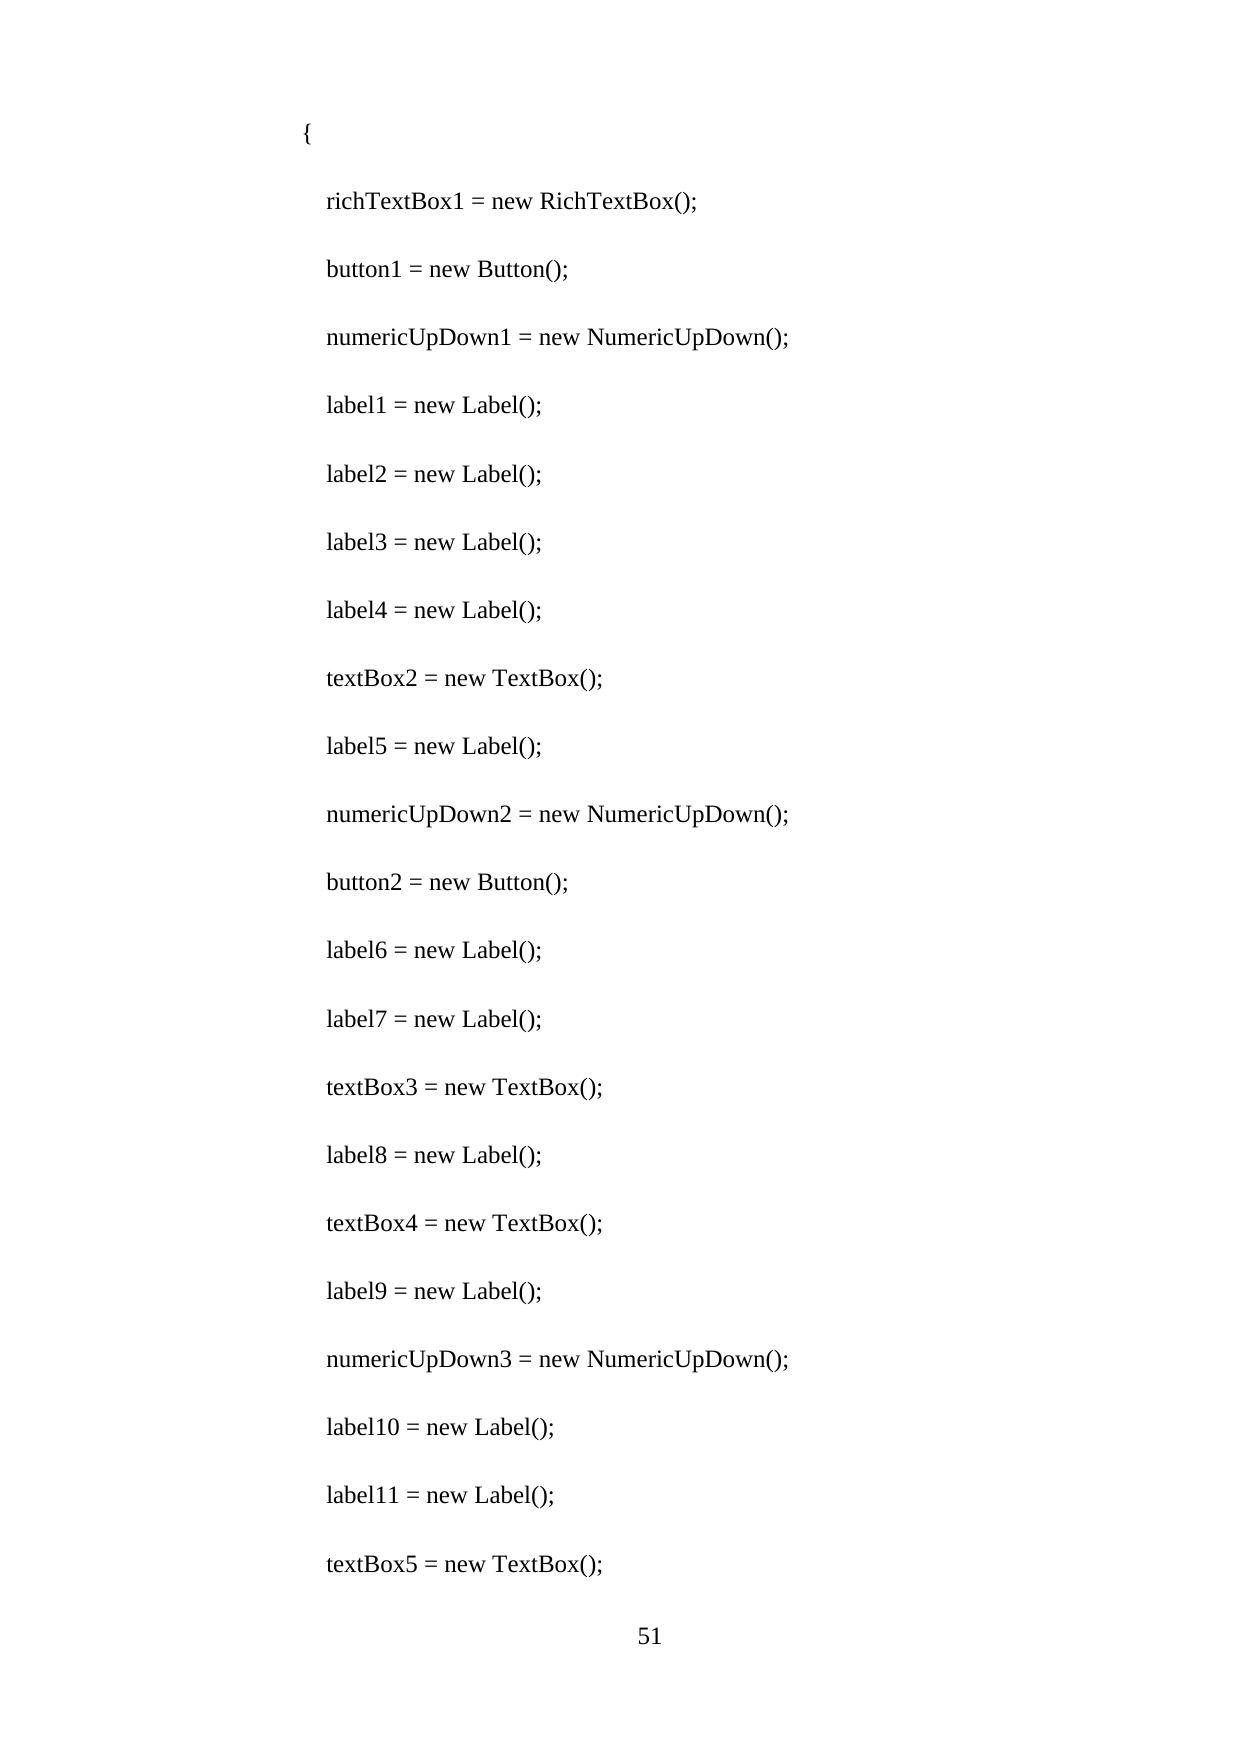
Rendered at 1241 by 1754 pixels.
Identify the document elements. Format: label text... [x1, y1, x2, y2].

text textBox4 = new TextBox(); [177, 1208, 1122, 1237]
text label4 = new Label(); [177, 595, 1122, 624]
text textBox2 = new TextBox(); [177, 663, 1122, 692]
text button1 = new Button(); [177, 254, 1122, 283]
text label1 = new Label(); [177, 391, 1122, 419]
text label11 = new Label(); [177, 1481, 1122, 1509]
text numericUpDown2 = new NumericUpDown(); [177, 799, 1122, 828]
text label2 = new Label(); [177, 459, 1122, 487]
text numericUpDown1 = new NumericUpDown(); [177, 322, 1122, 351]
text label6 = new Label(); [177, 936, 1122, 964]
text numericUpDown3 = new NumericUpDown(); [177, 1344, 1122, 1373]
text button2 = new Button(); [177, 867, 1122, 896]
text label8 = new Label(); [177, 1140, 1122, 1169]
text label10 = new Label(); [177, 1412, 1122, 1441]
text textBox5 = new TextBox(); [177, 1549, 1122, 1577]
text label9 = new Label(); [177, 1276, 1122, 1305]
text { [177, 118, 1122, 147]
text label7 = new Label(); [177, 1004, 1122, 1032]
text label5 = new Label(); [177, 731, 1122, 760]
text label3 = new Label(); [177, 527, 1122, 556]
text textBox3 = new TextBox(); [177, 1072, 1122, 1101]
text richTextBox1 = new RichTextBox(); [177, 186, 1122, 215]
